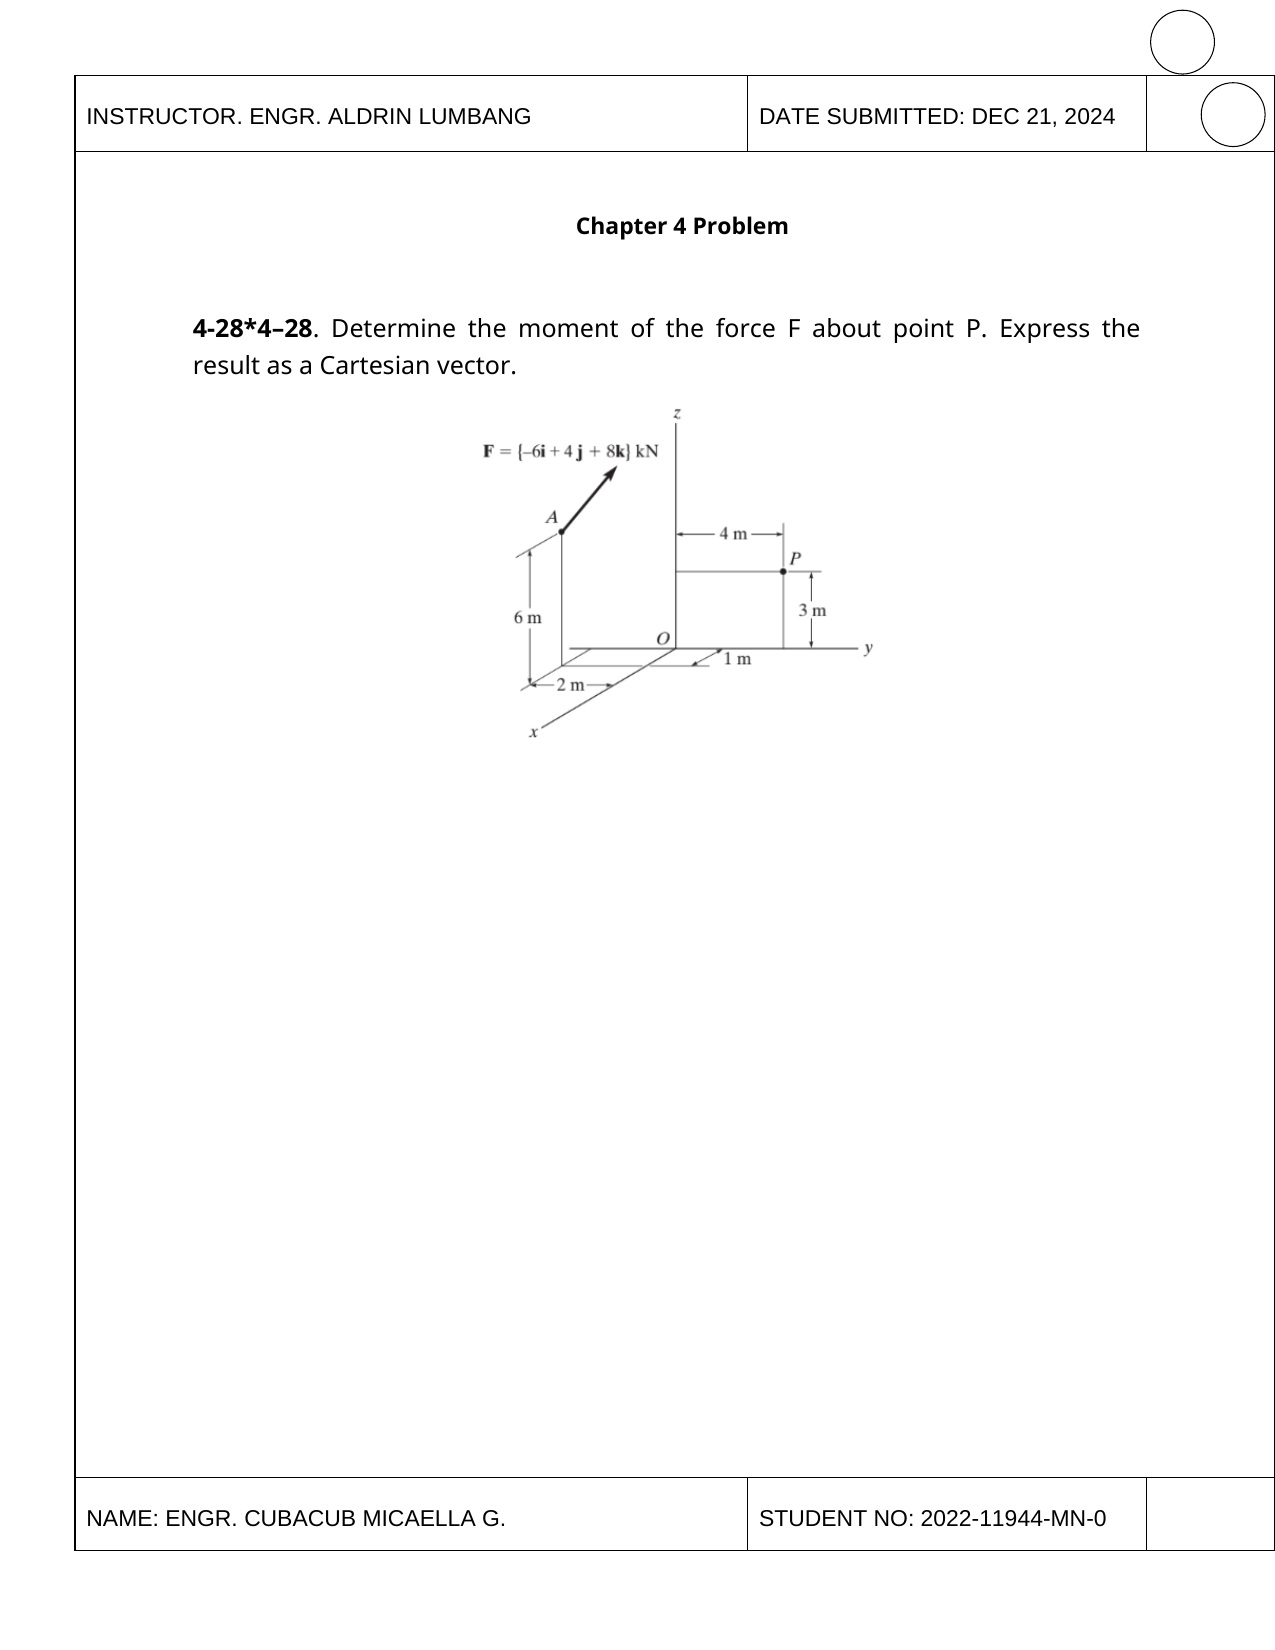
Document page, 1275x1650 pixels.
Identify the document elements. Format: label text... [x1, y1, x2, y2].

table_cell [1147, 76, 1274, 151]
table_cell [1147, 1478, 1274, 1550]
table_cell STUDENT NO: 2022-11944-MN-0 [748, 1478, 1146, 1550]
picture [460, 387, 888, 750]
table_cell NAME: ENGR. CUBACUB MICAELLA G. [76, 1478, 747, 1550]
table_cell INSTRUCTOR. ENGR. ALDRIN LUMBANG [76, 76, 747, 151]
table_cell Chapter 4 Problem 4-28*4–28. Determine the moment of the force F about point P. Express the result as a Cartesian vector. [76, 152, 1274, 1477]
table_cell DATE SUBMITTED: DEC 21, 2024 [748, 76, 1146, 151]
